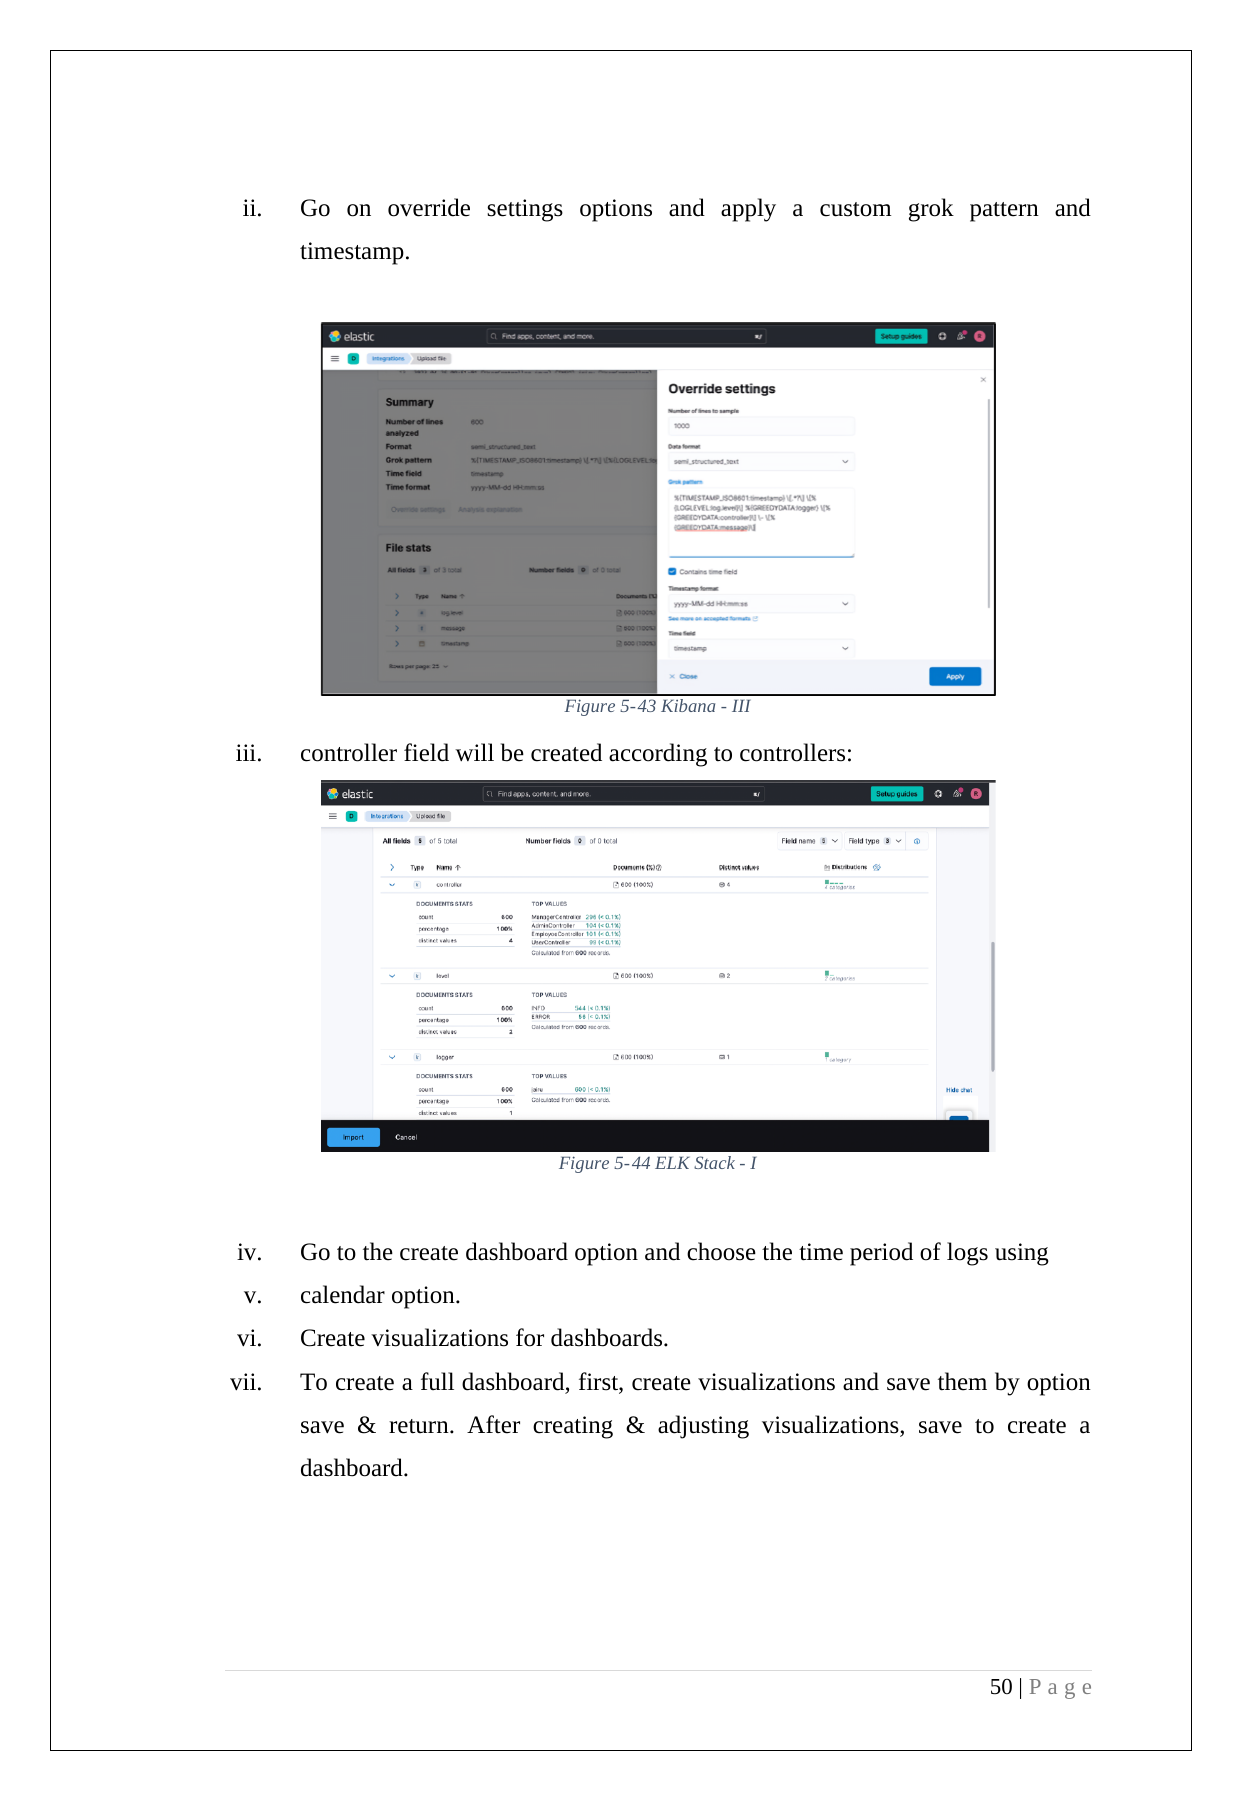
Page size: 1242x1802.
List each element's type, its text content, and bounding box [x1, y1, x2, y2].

list Go on override settings options and apply a custom grok pattern and timestamp. [262, 193, 1092, 265]
picture [320, 322, 996, 696]
list Create visualizations for dashboards. [262, 1323, 1092, 1352]
list calendar option. [262, 1280, 1092, 1309]
picture [321, 780, 996, 1152]
list Go to the create dashboard option and choose the time period of logs using [262, 1237, 1092, 1266]
list controller field will be created according to controllers: [262, 738, 1092, 766]
list To create a full dashboard, first, create visualizations and save them by option save & return. After creating & adjusting visualizations, save to create a dashboard. [262, 1367, 1092, 1482]
